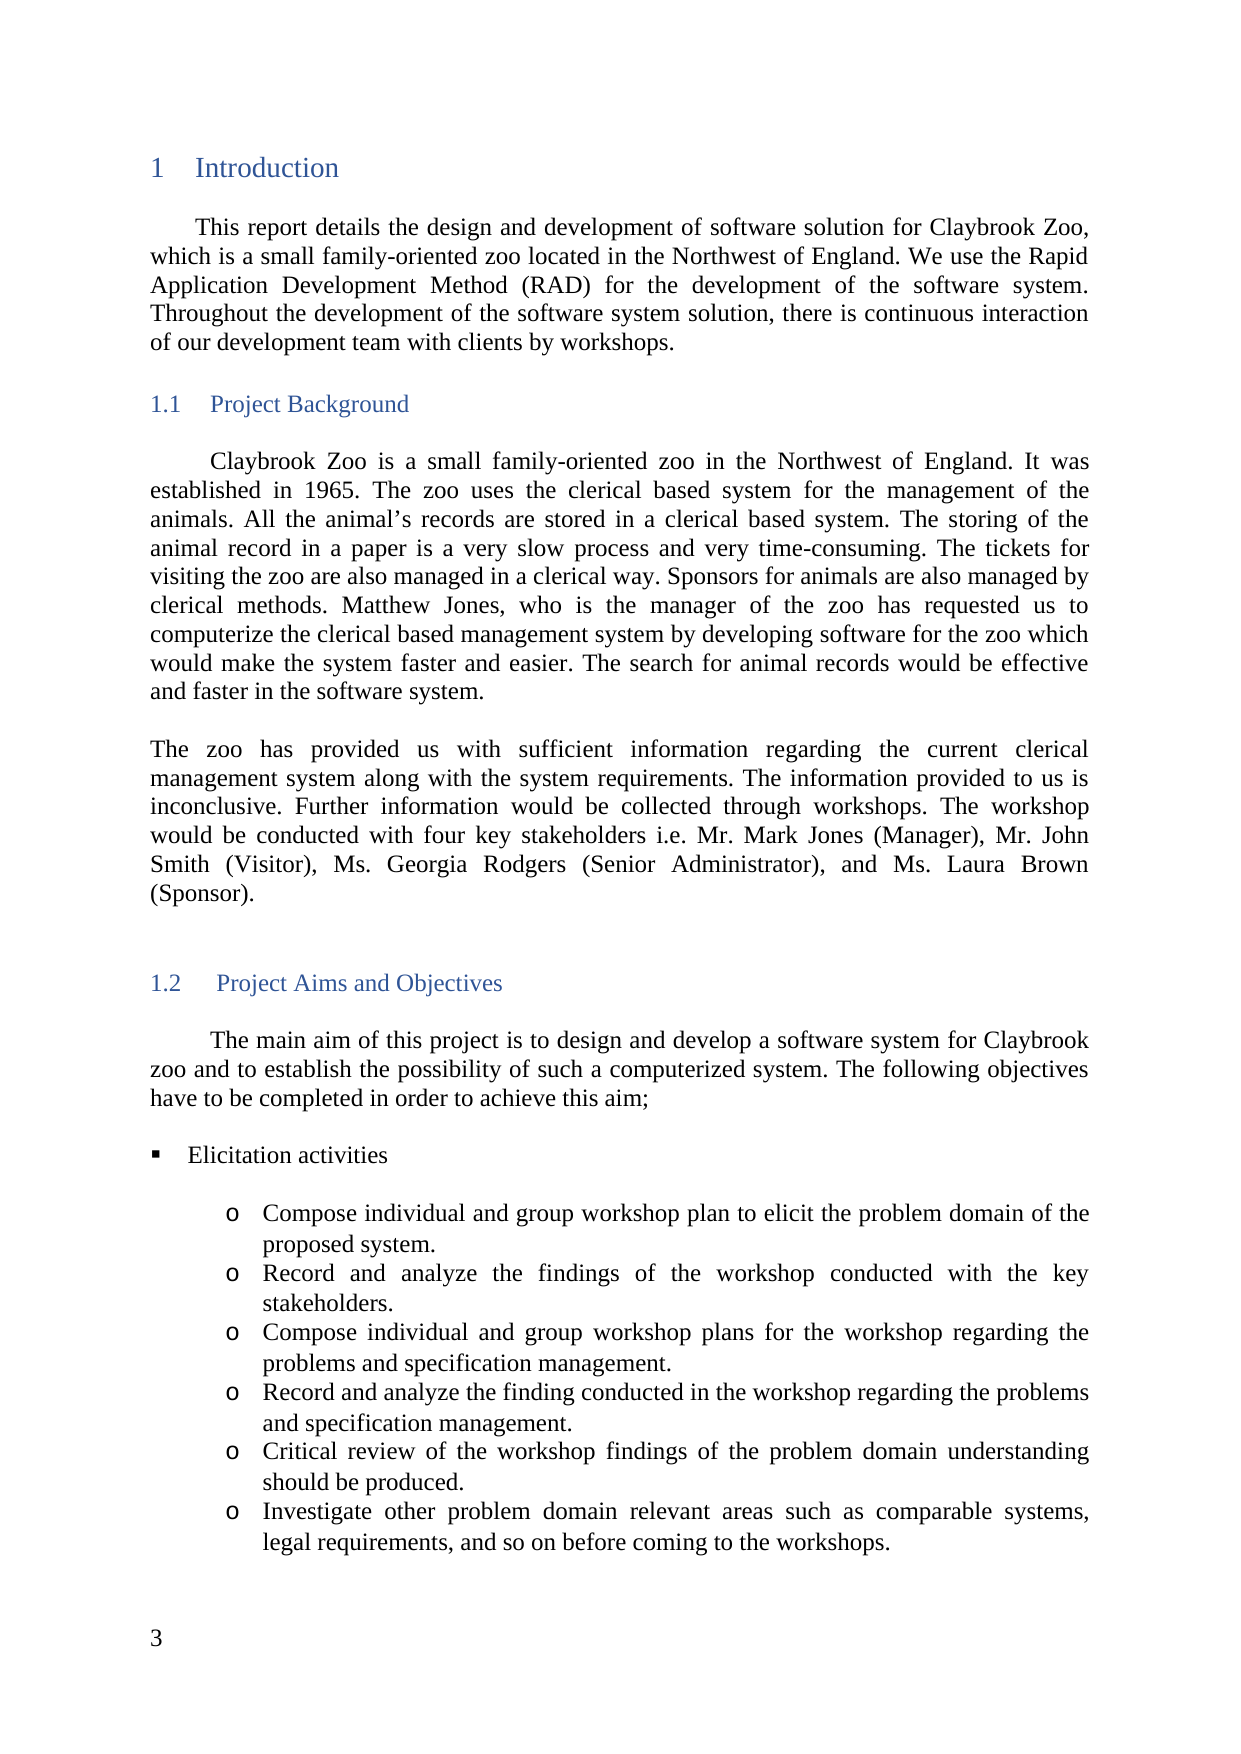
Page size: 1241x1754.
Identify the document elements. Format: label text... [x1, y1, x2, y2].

text The zoo has provided us with sufficient information regarding the current clerical management system along with the system requirements. The information provided to us is inconclusive. Further information would be collected through workshops. The workshop would be conducted with four key stakeholders i.e. Mr. Mark Jones (Manager), Mr. John Smith (Visitor), Ms. Georgia Rodgers (Senior Administrator), and Ms. Laura Brown (Sponsor). [150, 734, 1090, 906]
subtitle Project Aims and Objectives [150, 968, 1090, 997]
list Record and analyze the findings of the workshop conducted with the key stakeholders. [225, 1258, 1090, 1317]
text The main aim of this project is to design and develop a software system for Claybrook zoo and to establish the possibility of such a computerized system. The following objectives have to be completed in order to achieve this aim; [150, 1026, 1090, 1112]
list Investigate other problem domain relevant areas such as comparable systems, legal requirements, and so on before coming to the workshops. [225, 1496, 1090, 1556]
list Compose individual and group workshop plan to elicit the problem domain of the proposed system. [225, 1198, 1090, 1258]
list Compose individual and group workshop plans for the workshop regarding the problems and specification management. [225, 1317, 1090, 1377]
list Elicitation activities [150, 1141, 1090, 1169]
subtitle Project Background [150, 389, 1090, 418]
text This report details the design and development of software solution for Claybrook Zoo, which is a small family-oriented zoo located in the Northwest of England. We use the Rapid Application Development Method (RAD) for the development of the software system. Throughout the development of the software system solution, there is continuous interaction of our development team with clients by workshops. [150, 212, 1090, 356]
text Claybrook Zoo is a small family-oriented zoo in the Northwest of England. It was established in 1965. The zoo uses the clerical based system for the management of the animals. All the animal’s records are stored in a clerical based system. The storing of the animal record in a paper is a very slow process and very time-consuming. The tickets for visiting the zoo are also managed in a clerical way. Sponsors for animals are also managed by clerical methods. Matthew Jones, who is the manager of the zoo has requested us to computerize the clerical based management system by developing software for the zoo which would make the system faster and easier. The search for animal records would be effective and faster in the software system. [150, 446, 1090, 705]
list Critical review of the workshop findings of the problem domain understanding should be produced. [225, 1436, 1090, 1496]
subtitle Introduction [150, 150, 1090, 183]
list Record and analyze the finding conducted in the workshop regarding the problems and specification management. [225, 1377, 1090, 1436]
